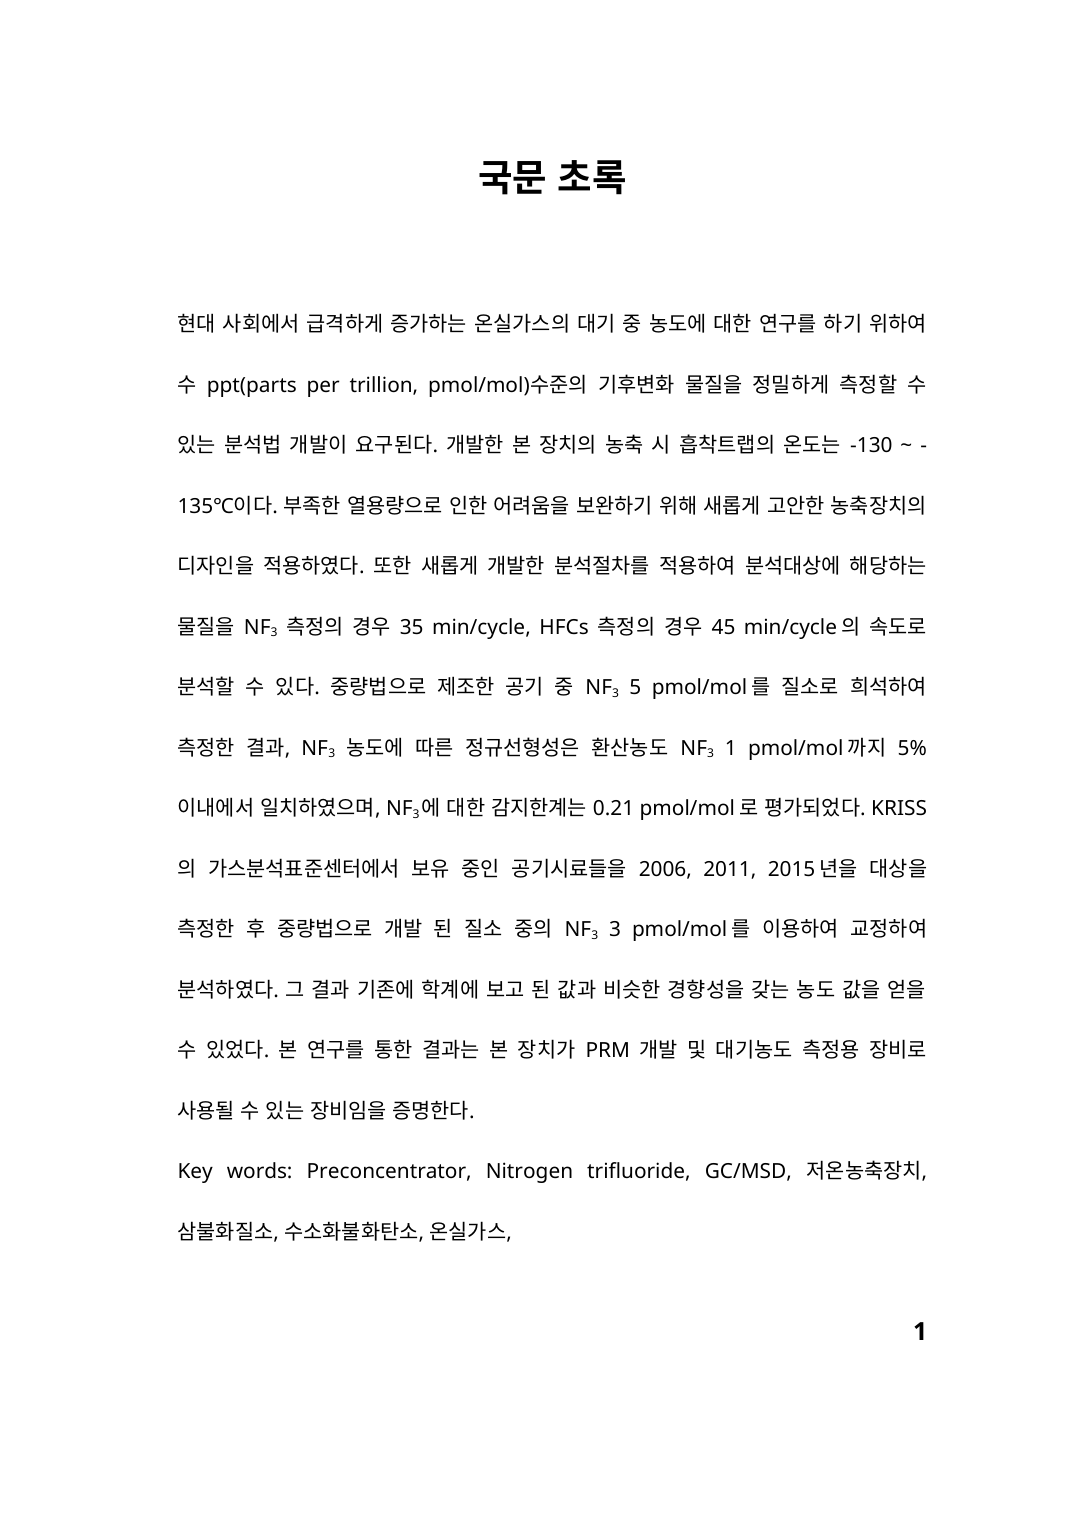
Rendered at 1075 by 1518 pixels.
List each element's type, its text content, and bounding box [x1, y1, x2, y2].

text 국문 초록 [177, 148, 927, 202]
text Key words: Preconcentrator, Nitrogen trifluoride, GC/MSD, 저온농축장치, 삼불화질소, 수소화불화탄소, 온실가스, [177, 1155, 927, 1246]
text 현대 사회에서 급격하게 증가하는 온실가스의 대기 중 농도에 대한 연구를 하기 위하여 수 ppt(parts per trillion, pmol/mol)수준의 기후변화 물질을 정밀하게 측정할 수 있는 분석법 개발이 요구된다. 개발한 본 장치의 농축 시 흡착트랩의 온도는 -130 ~ -135℃이다. 부족한 열용량으로 인한 어려움을 보완하기 위해 새롭게 고안한 농축장치의 디자인을 적용하였다. 또한 새롭게 개발한 분석절차를 적용하여 분석대상에 해당하는 물질을 NF3 측정의 경우 35 min/cycle, HFCs 측정의 경우 45 min/cycle의 속도로 분석할 수 있다. 중량법으로 제조한 공기 중 NF3 5 pmol/mol를 질소로 희석하여 측정한 결과, NF3 농도에 따른 정규선형성은 환산농도 NF3 1 pmol/mol까지 5% 이내에서 일치하였으며, NF3에 대한 감지한계는 0.21 pmol/mol로 평가되었다. KRISS의 가스분석표준센터에서 보유 중인 공기시료들을 2006, 2011, 2015년을 대상을 측정한 후 중량법으로 개발 된 질소 중의 NF3 3 pmol/mol를 이용하여 교정하여 분석하였다. 그 결과 기존에 학계에 보고 된 값과 비슷한 경향성을 갖는 농도 값을 얻을 수 있었다. 본 연구를 통한 결과는 본 장치가 PRM 개발 및 대기농도 측정용 장비로 사용될 수 있는 장비임을 증명한다. [177, 307, 927, 1124]
